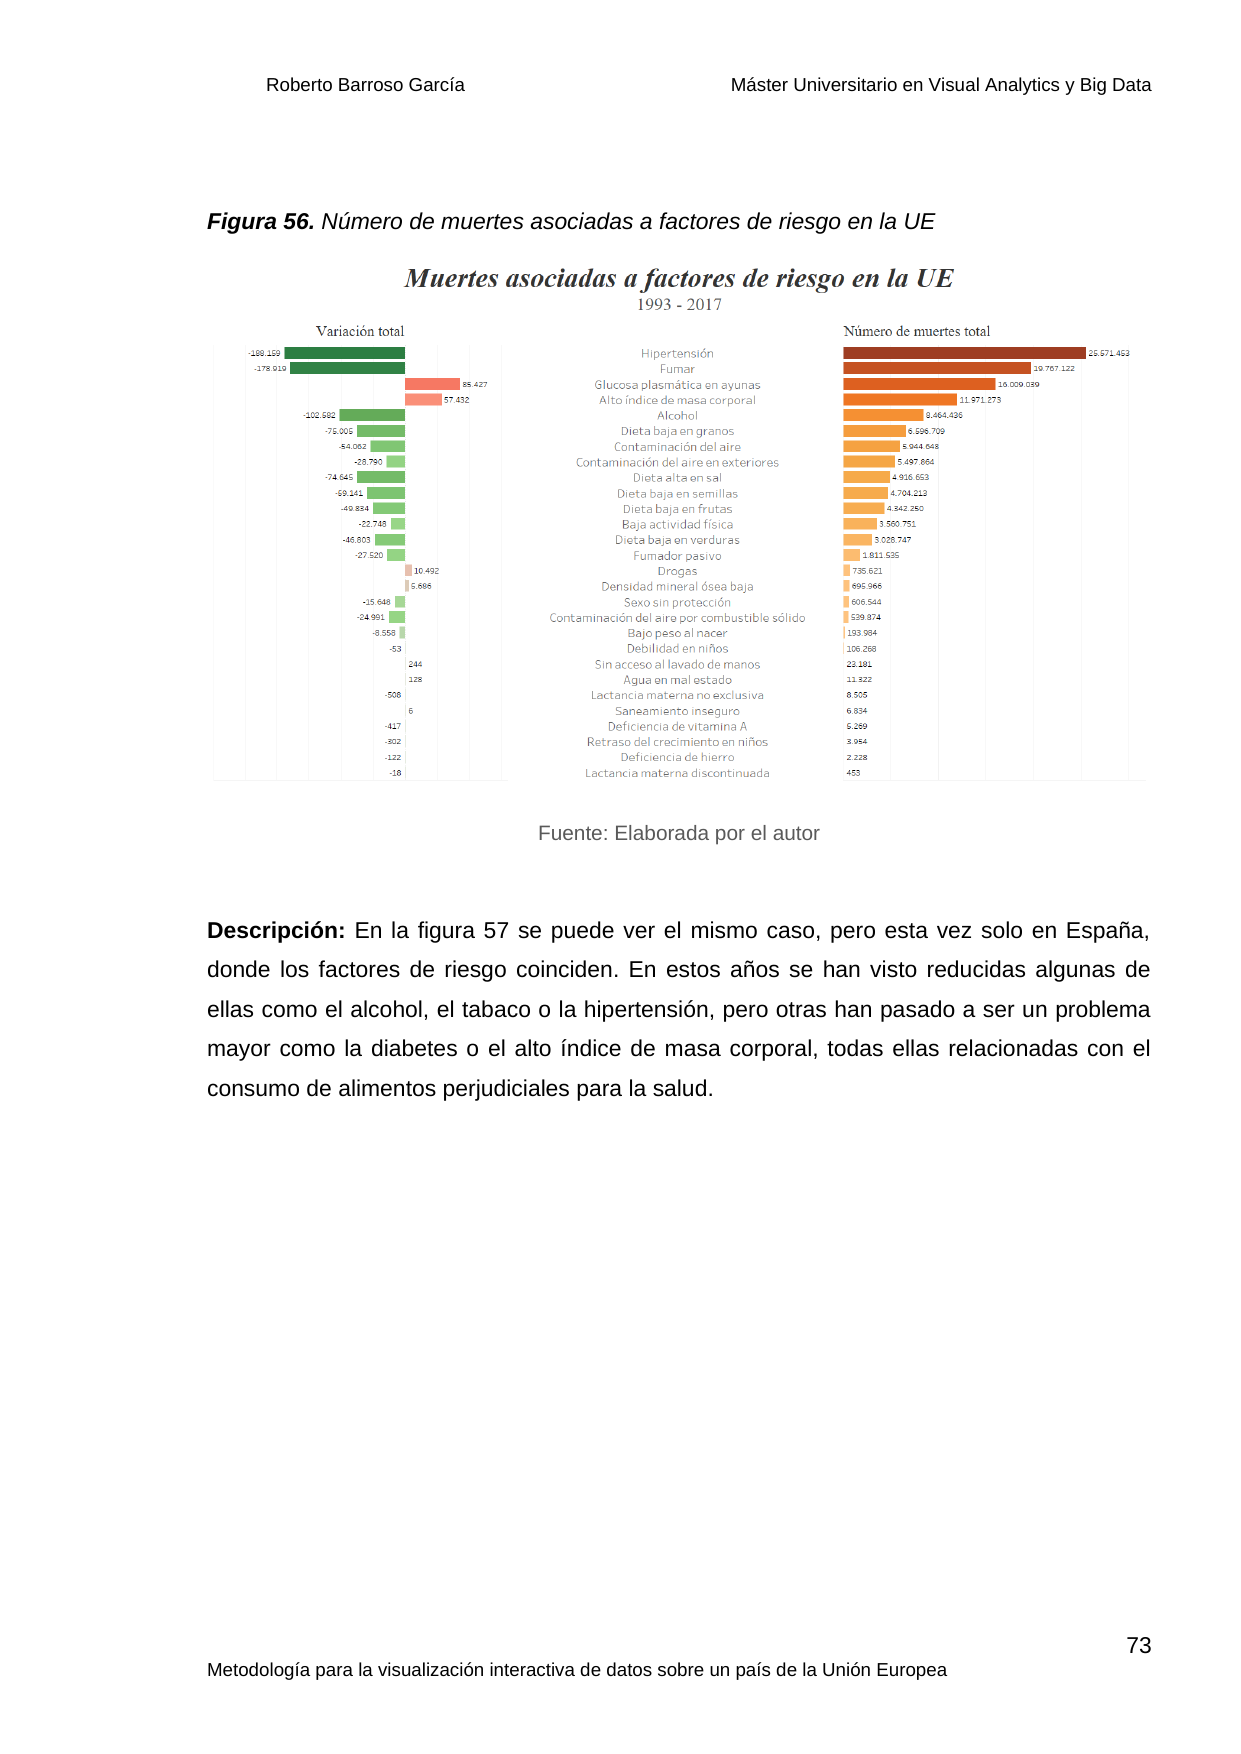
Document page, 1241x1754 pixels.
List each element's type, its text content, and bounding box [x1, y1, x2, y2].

text Fuente: Elaborada por el autor [207, 821, 1152, 844]
text Descripción: En la figura 57 se puede ver el mismo caso, pero esta vez solo en España, donde los factores de riesgo coinciden. En estos años se han visto reducidas algunas de ellas como el alcohol, el tabaco o la hipertensión, pero otras han pasado a ser un problema mayor como la diabetes o el alto índice de masa corporal, todas ellas relacionadas con el consumo de alimentos perjudiciales para la salud. [207, 917, 1152, 1101]
text Figura 56. Número de muertes asociadas a factores de riesgo en la UE [207, 208, 1152, 234]
picture [206, 255, 1152, 787]
